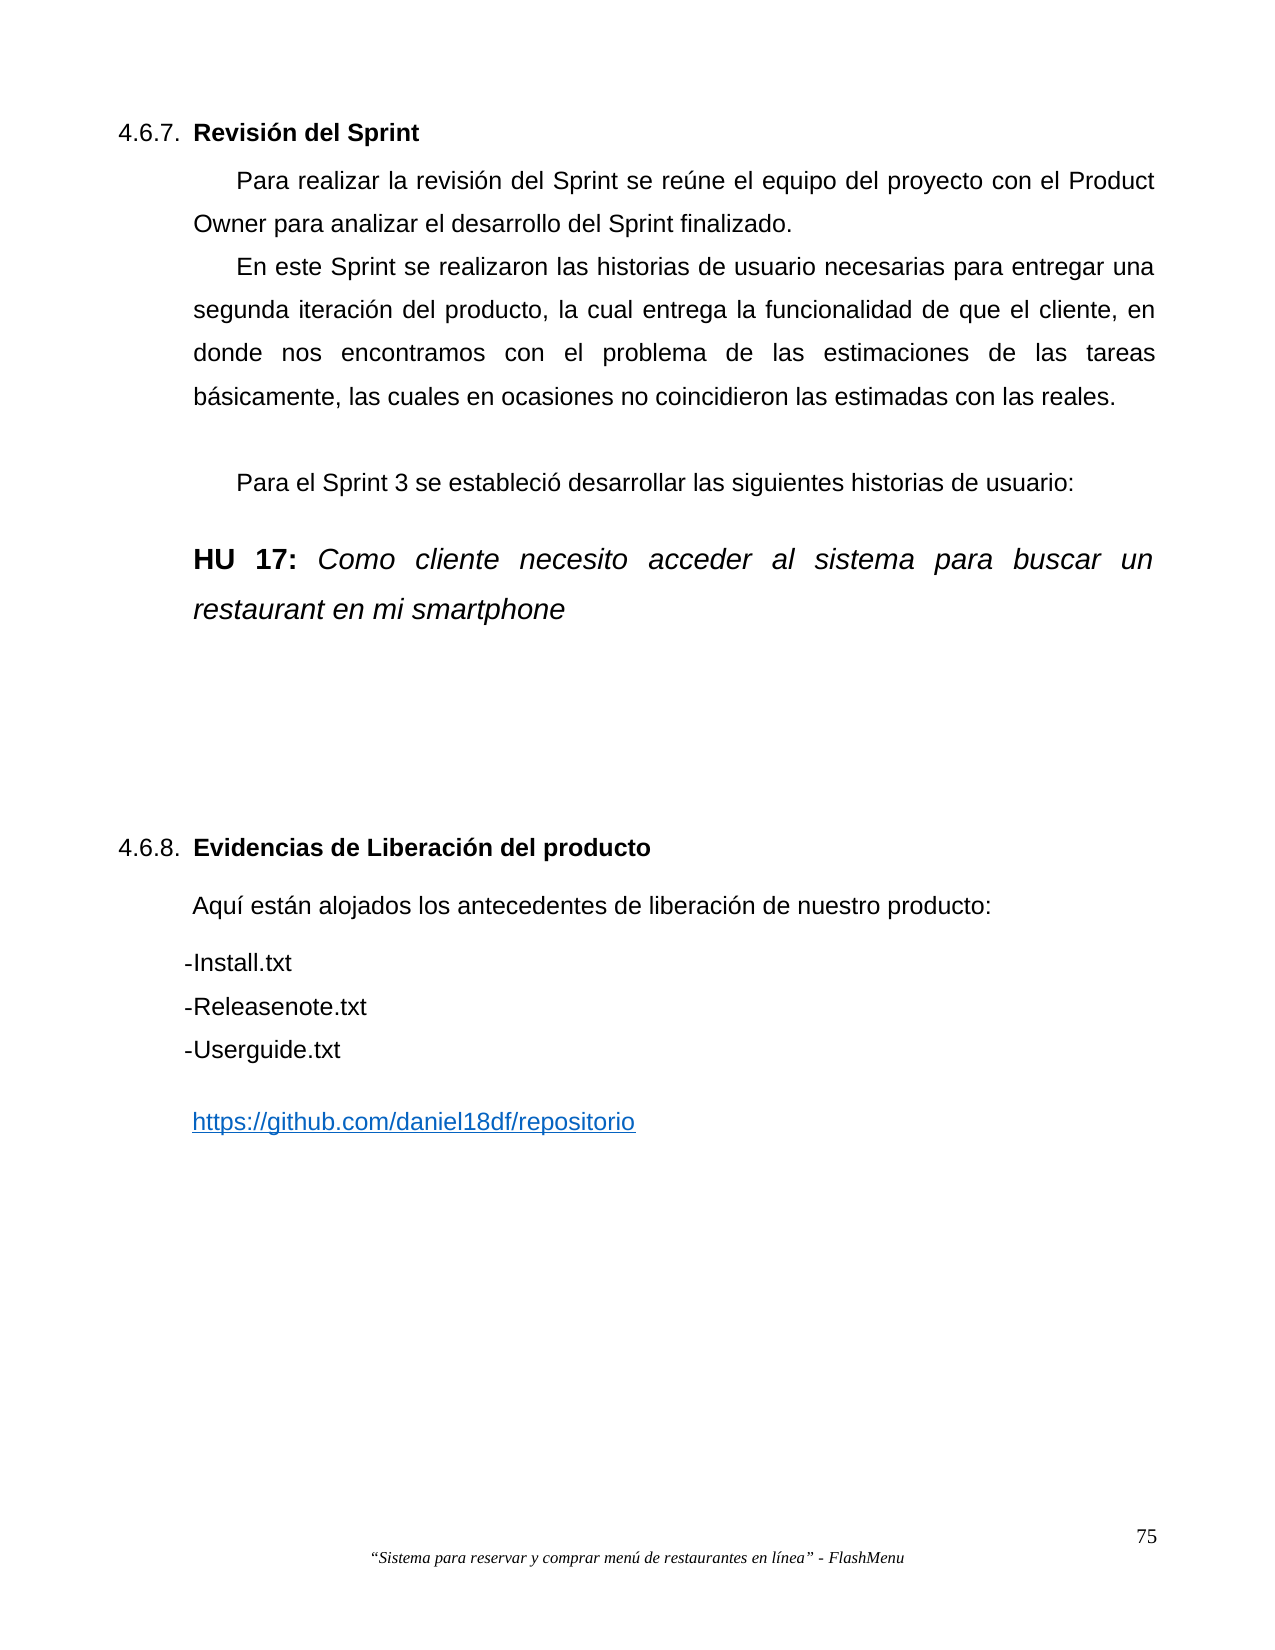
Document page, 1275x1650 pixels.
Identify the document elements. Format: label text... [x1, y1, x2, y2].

subtitle Evidencias de Liberación del producto [118, 833, 1157, 862]
text En este Sprint se realizaron las historias de usuario necesarias para entregar una segunda iteración del producto, la cual entrega la funcionalidad de que el cliente, en donde nos encontramos con el problema de las estimaciones de las tareas básicamente, las cuales en ocasiones no coincidieron las estimadas con las reales. [193, 252, 1157, 410]
text https://github.com/daniel18df/repositorio [192, 1107, 1157, 1136]
text Aquí están alojados los antecedentes de liberación de nuestro producto: [192, 891, 1157, 919]
list Revisión del Sprint [118, 118, 1157, 147]
text Para realizar la revisión del Sprint se reúne el equipo del proyecto con el Product Owner para analizar el desarrollo del Sprint finalizado. [193, 166, 1157, 238]
list Install.txt [184, 948, 1157, 977]
list Userguide.txt [184, 1035, 1157, 1064]
text HU 17: Como cliente necesito acceder al sistema para buscar un restaurant en mi smartphone [193, 542, 1157, 626]
text Para el Sprint 3 se estableció desarrollar las siguientes historias de usuario: [193, 468, 1157, 496]
list Releasenote.txt [184, 992, 1157, 1020]
